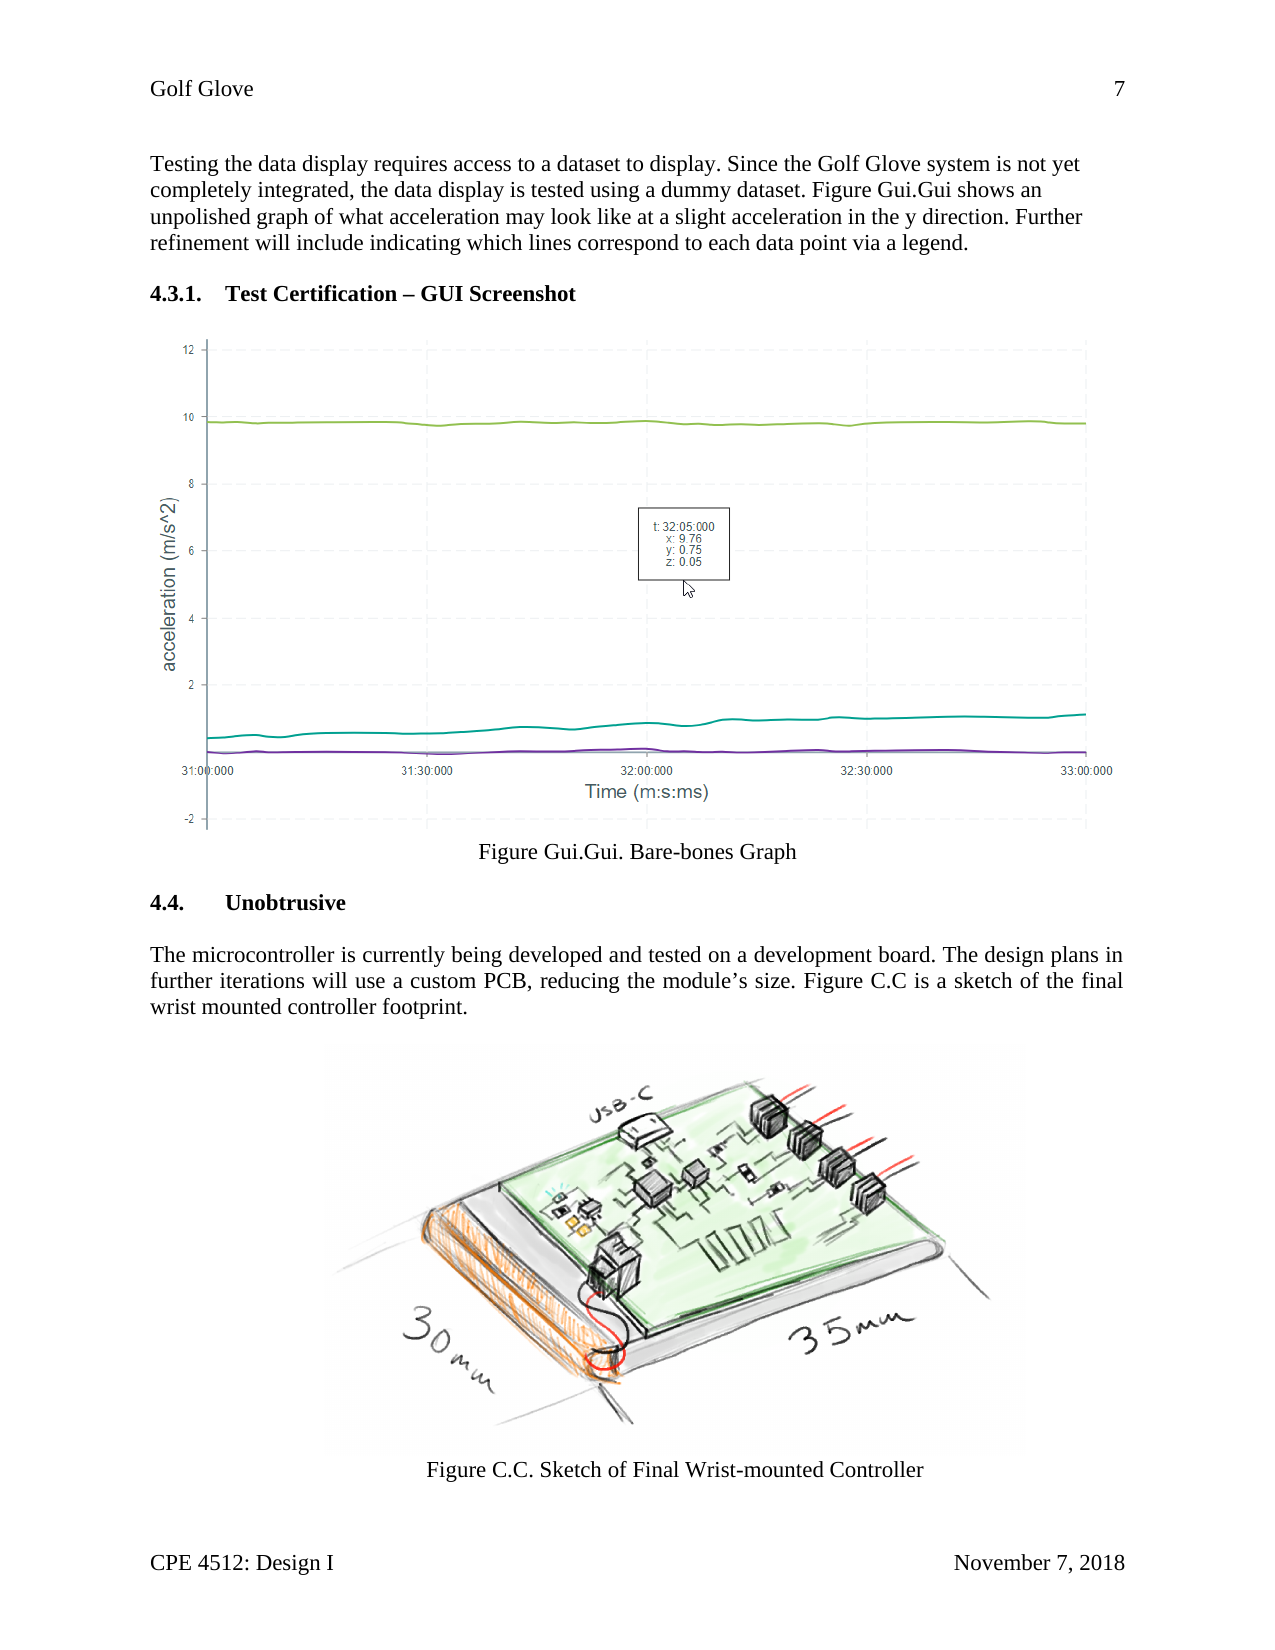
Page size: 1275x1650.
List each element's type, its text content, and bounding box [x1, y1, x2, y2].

list Test Certification – GUI Screenshot [150, 280, 1125, 307]
picture [323, 1044, 1027, 1456]
text Figure C.C. Sketch of Final Wrist-mounted Controller [225, 1456, 1125, 1482]
text The microcontroller is currently being developed and tested on a development board. The design plans in further iterations will use a custom PCB, reducing the module’s size. Figure C.C is a sketch of the final wrist mounted controller footprint. [150, 941, 1125, 1020]
list Unobtrusive [150, 889, 1125, 916]
text Figure Gui.Gui. Bare-bones Graph [150, 838, 1125, 864]
text Testing the data display requires access to a dataset to display. Since the Golf Glove system is not yet completely integrated, the data display is tested using a dummy dataset. Figure Gui.Gui shows an unpolished graph of what acceleration may look like at a slight acceleration in the y direction. Further refinement will include indicating which lines correspond to each data point via a legend. [150, 150, 1125, 255]
picture [150, 331, 1125, 838]
